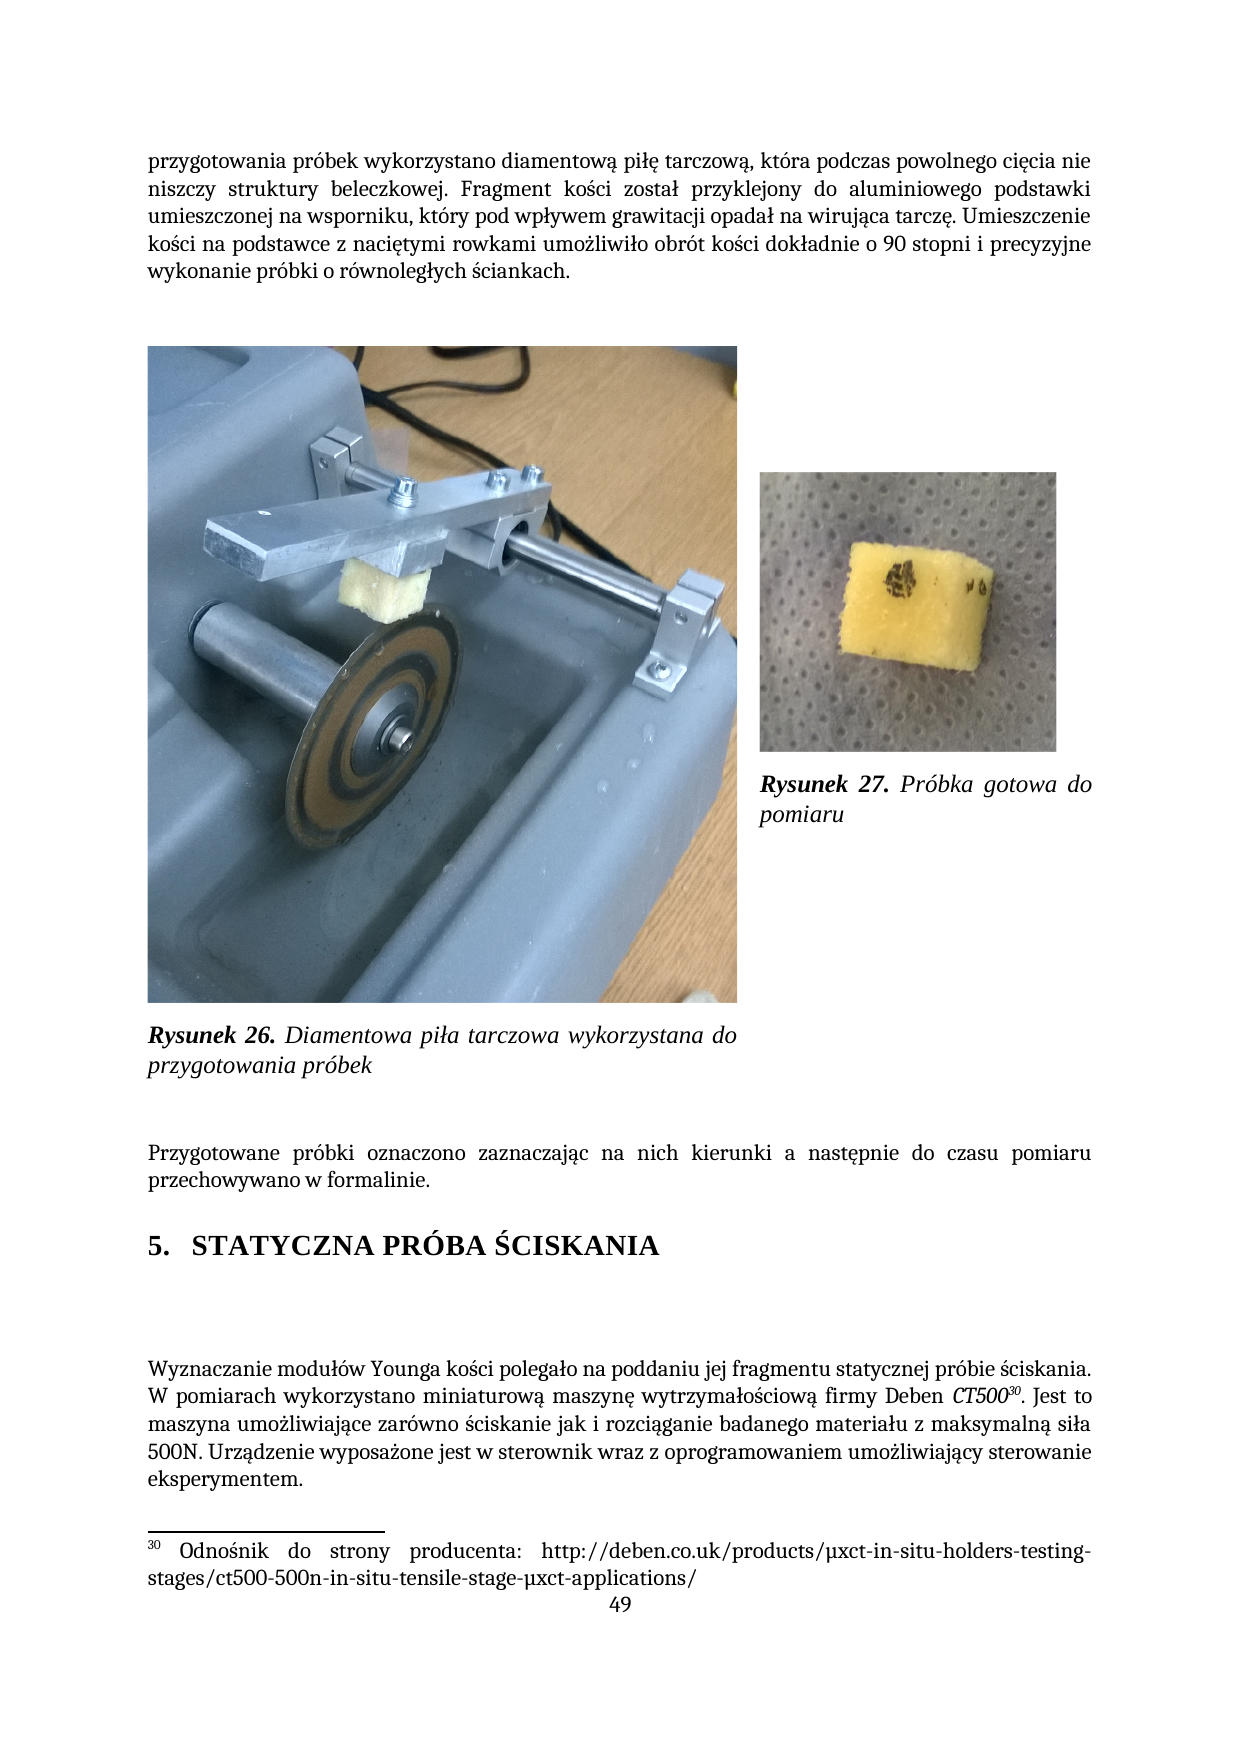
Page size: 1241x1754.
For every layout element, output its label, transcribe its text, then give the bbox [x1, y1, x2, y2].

text Przygotowane próbki oznaczono zaznaczając na nich kierunki a następnie do czasu pomiaru przechowywano w formalinie. [148, 1139, 1092, 1193]
table_header Rysunek 26. Diamentowa piła tarczowa wykorzystana do przygotowania próbek [136, 347, 748, 1139]
text Wyznaczanie modułów Younga kości polegało na poddaniu jej fragmentu statycznej próbie ściskania. W pomiarach wykorzystano miniaturową maszynę wytrzymałościową firmy Deben CT500. Jest to maszyna umożliwiające zarówno ściskanie jak i rozciąganie badanego materiału z maksymalną siła 500N. Urządzenie wyposażone jest w sterownik wraz z oprogramowaniem umożliwiający sterowanie eksperymentem. [148, 1356, 1092, 1492]
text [148, 148, 1092, 284]
picture [147, 346, 738, 1003]
table_header Rysunek 27. Próbka gotowa do pomiaru [748, 347, 1104, 1139]
picture [759, 472, 1057, 752]
subtitle Statyczna próba ściskania [148, 1228, 1092, 1261]
